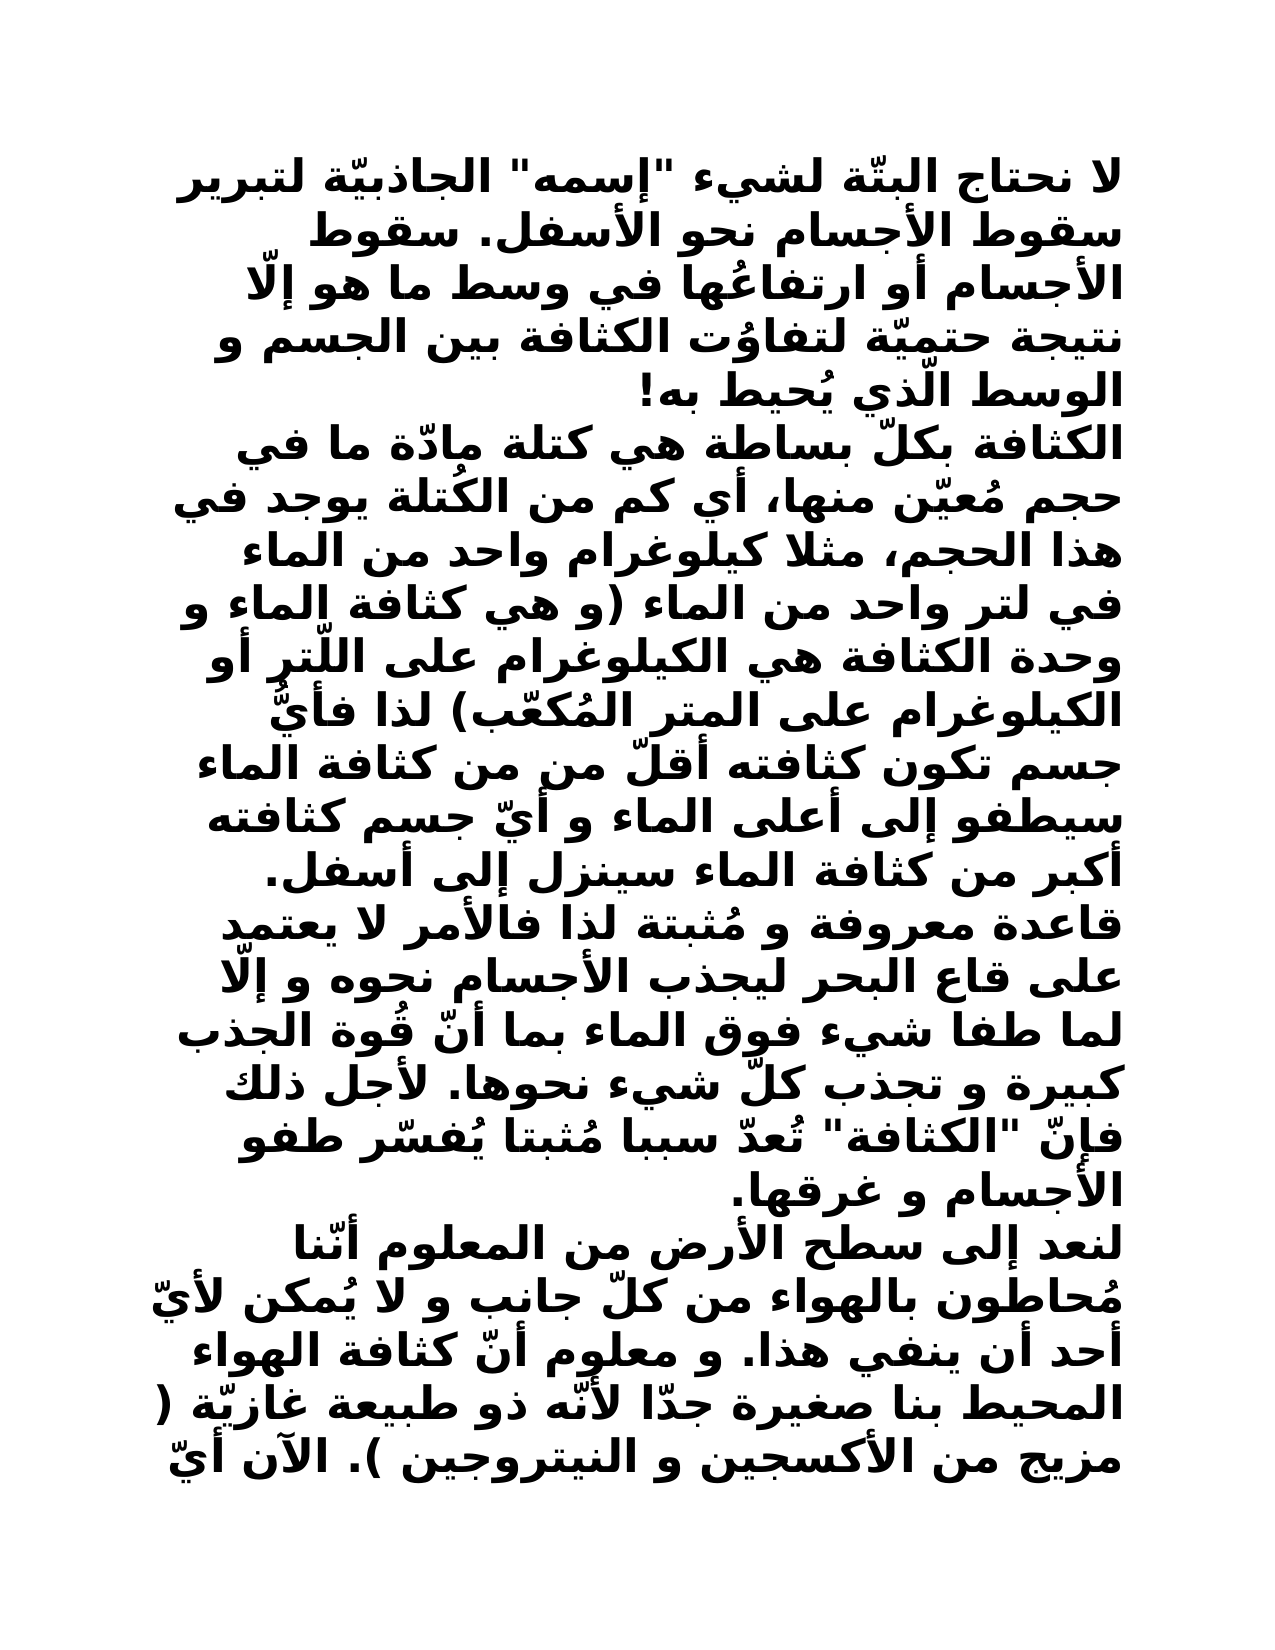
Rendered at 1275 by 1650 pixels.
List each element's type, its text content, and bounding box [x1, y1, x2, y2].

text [150, 1217, 1125, 1483]
text الكثافة بكلّ بساطة هي كتلة مادّة ما في حجم مُعيّن منها، أي كم من الكُتلة يوجد في هذا الحجم، مثلا كيلوغرام واحد من الماء في لتر واحد من الماء (و هي كثافة الماء و وحدة الكثافة هي الكيلوغرام على اللّتر أو الكيلوغرام على المتر المُكعّب) لذا فأيُّ جسم تكون كثافته أقلّ من من كثافة الماء سيطفو إلى أعلى الماء و أيّ جسم كثافته أكبر من كثافة الماء سينزل إلى أسفل. قاعدة معروفة و مُثبتة لذا فالأمر لا يعتمد على قاع البحر ليجذب الأجسام نحوه و إلّا لما طفا شيء فوق الماء بما أنّ قُوة الجذب كبيرة و تجذب كلّ شيء نحوها. لأجل ذلك فإنّ "الكثافة" تُعدّ سببا مُثبتا يُفسّر طفو الأجسام و غرقها. [150, 417, 1125, 1217]
text لا نحتاج البتّة لشيء "إسمه" الجاذبيّة لتبرير سقوط الأجسام نحو الأسفل. سقوط الأجسام أو ارتفاعُها في وسط ما هو إلّا نتيجة حتميّة لتفاوُت الكثافة بين الجسم و الوسط الّذي يُحيط به! [150, 150, 1125, 417]
